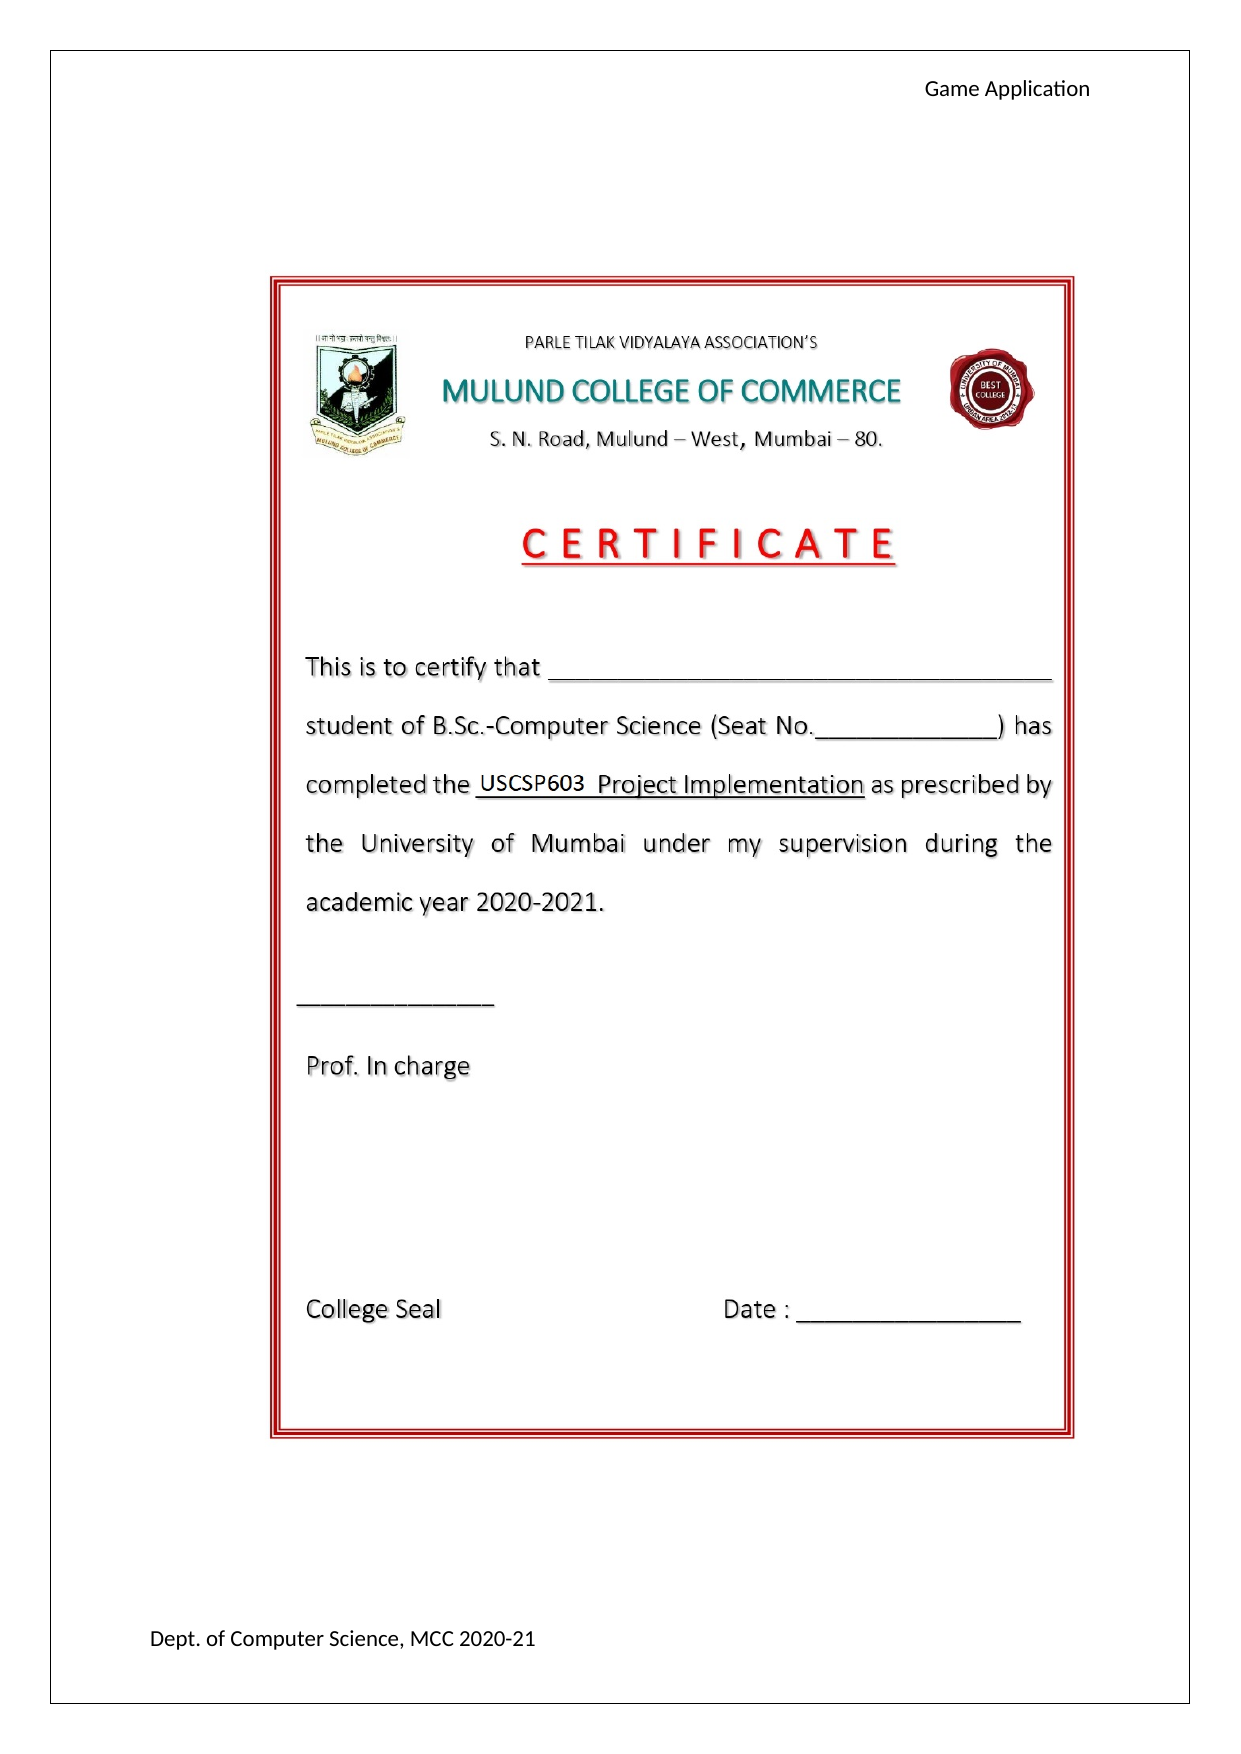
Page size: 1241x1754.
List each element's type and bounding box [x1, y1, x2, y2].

picture [150, 150, 1136, 1543]
